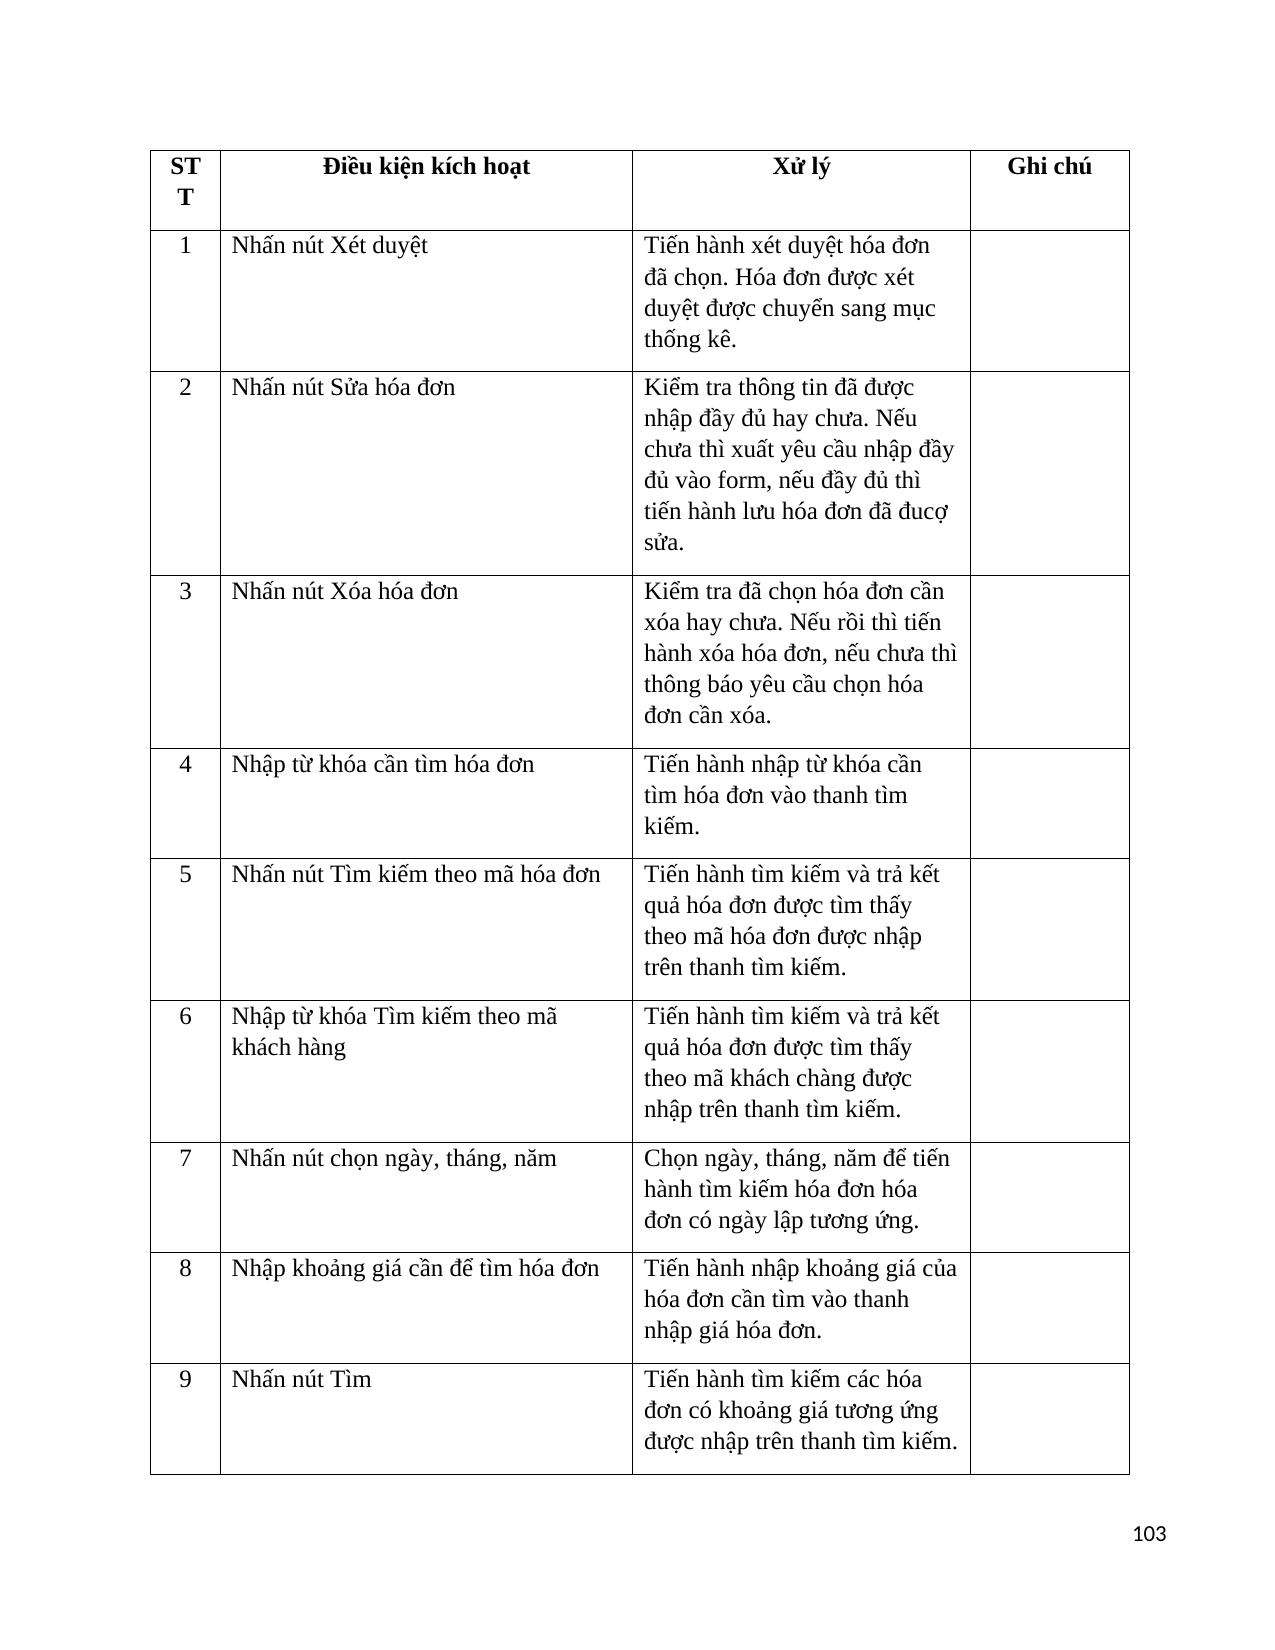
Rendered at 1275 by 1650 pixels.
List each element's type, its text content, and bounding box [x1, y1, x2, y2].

table_cell 4 [151, 749, 220, 858]
table_cell 8 [151, 1253, 220, 1363]
table_cell [971, 1253, 1129, 1363]
table_header Xử lý [633, 151, 970, 229]
table_cell Nhập từ khóa Tìm kiếm theo mã khách hàng [221, 1001, 632, 1142]
table_cell Chọn ngày, tháng, năm để tiến hành tìm kiếm hóa đơn hóa đơn có ngày lập tương ứng. [633, 1143, 970, 1252]
table_cell Nhập từ khóa cần tìm hóa đơn [221, 749, 632, 858]
table_cell [971, 372, 1129, 575]
table_cell Tiến hành tìm kiếm và trả kết quả hóa đơn được tìm thấy theo mã khách chàng được nhập trên thanh tìm kiếm. [633, 1001, 970, 1142]
table_cell Nhấn nút Xét duyệt [221, 231, 632, 371]
table_cell Nhấn nút Tìm [221, 1364, 632, 1473]
table_cell Kiểm tra thông tin đã được nhập đầy đủ hay chưa. Nếu chưa thì xuất yêu cầu nhập đầy đủ vào form, nếu đầy đủ thì tiến hành lưu hóa đơn đã đucợ sửa. [633, 372, 970, 575]
table_cell 2 [151, 372, 220, 575]
table_cell 1 [151, 231, 220, 371]
table_cell 6 [151, 1001, 220, 1142]
table_cell [971, 1143, 1129, 1252]
table_cell Tiến hành tìm kiếm các hóa đơn có khoảng giá tương ứng được nhập trên thanh tìm kiếm. [633, 1364, 970, 1473]
table_header Điều kiện kích hoạt [221, 151, 632, 229]
table_cell Nhấn nút Xóa hóa đơn [221, 576, 632, 748]
table_cell 5 [151, 859, 220, 1000]
table_cell Tiến hành tìm kiếm và trả kết quả hóa đơn được tìm thấy theo mã hóa đơn được nhập trên thanh tìm kiếm. [633, 859, 970, 1000]
table_cell [971, 859, 1129, 1000]
table_cell [971, 1001, 1129, 1142]
table_cell Nhấn nút Tìm kiếm theo mã hóa đơn [221, 859, 632, 1000]
table_cell 9 [151, 1364, 220, 1473]
table_header Ghi chú [971, 151, 1129, 229]
table_cell Kiểm tra đã chọn hóa đơn cần xóa hay chưa. Nếu rồi thì tiến hành xóa hóa đơn, nếu chưa thì thông báo yêu cầu chọn hóa đơn cần xóa. [633, 576, 970, 748]
table_cell [971, 1364, 1129, 1473]
table_cell [971, 749, 1129, 858]
table_cell 3 [151, 576, 220, 748]
table_cell Nhập khoảng giá cần để tìm hóa đơn [221, 1253, 632, 1363]
table_cell [971, 576, 1129, 748]
table_cell Nhấn nút Sửa hóa đơn [221, 372, 632, 575]
table_cell 7 [151, 1143, 220, 1252]
table_cell Tiến hành nhập khoảng giá của hóa đơn cần tìm vào thanh nhập giá hóa đơn. [633, 1253, 970, 1363]
table_cell Tiến hành nhập từ khóa cần tìm hóa đơn vào thanh tìm kiếm. [633, 749, 970, 858]
table_cell [971, 231, 1129, 371]
table_header STT [151, 151, 220, 229]
table_cell Tiến hành xét duyệt hóa đơn đã chọn. Hóa đơn được xét duyệt được chuyển sang mục thống kê. [633, 231, 970, 371]
table_cell Nhấn nút chọn ngày, tháng, năm [221, 1143, 632, 1252]
